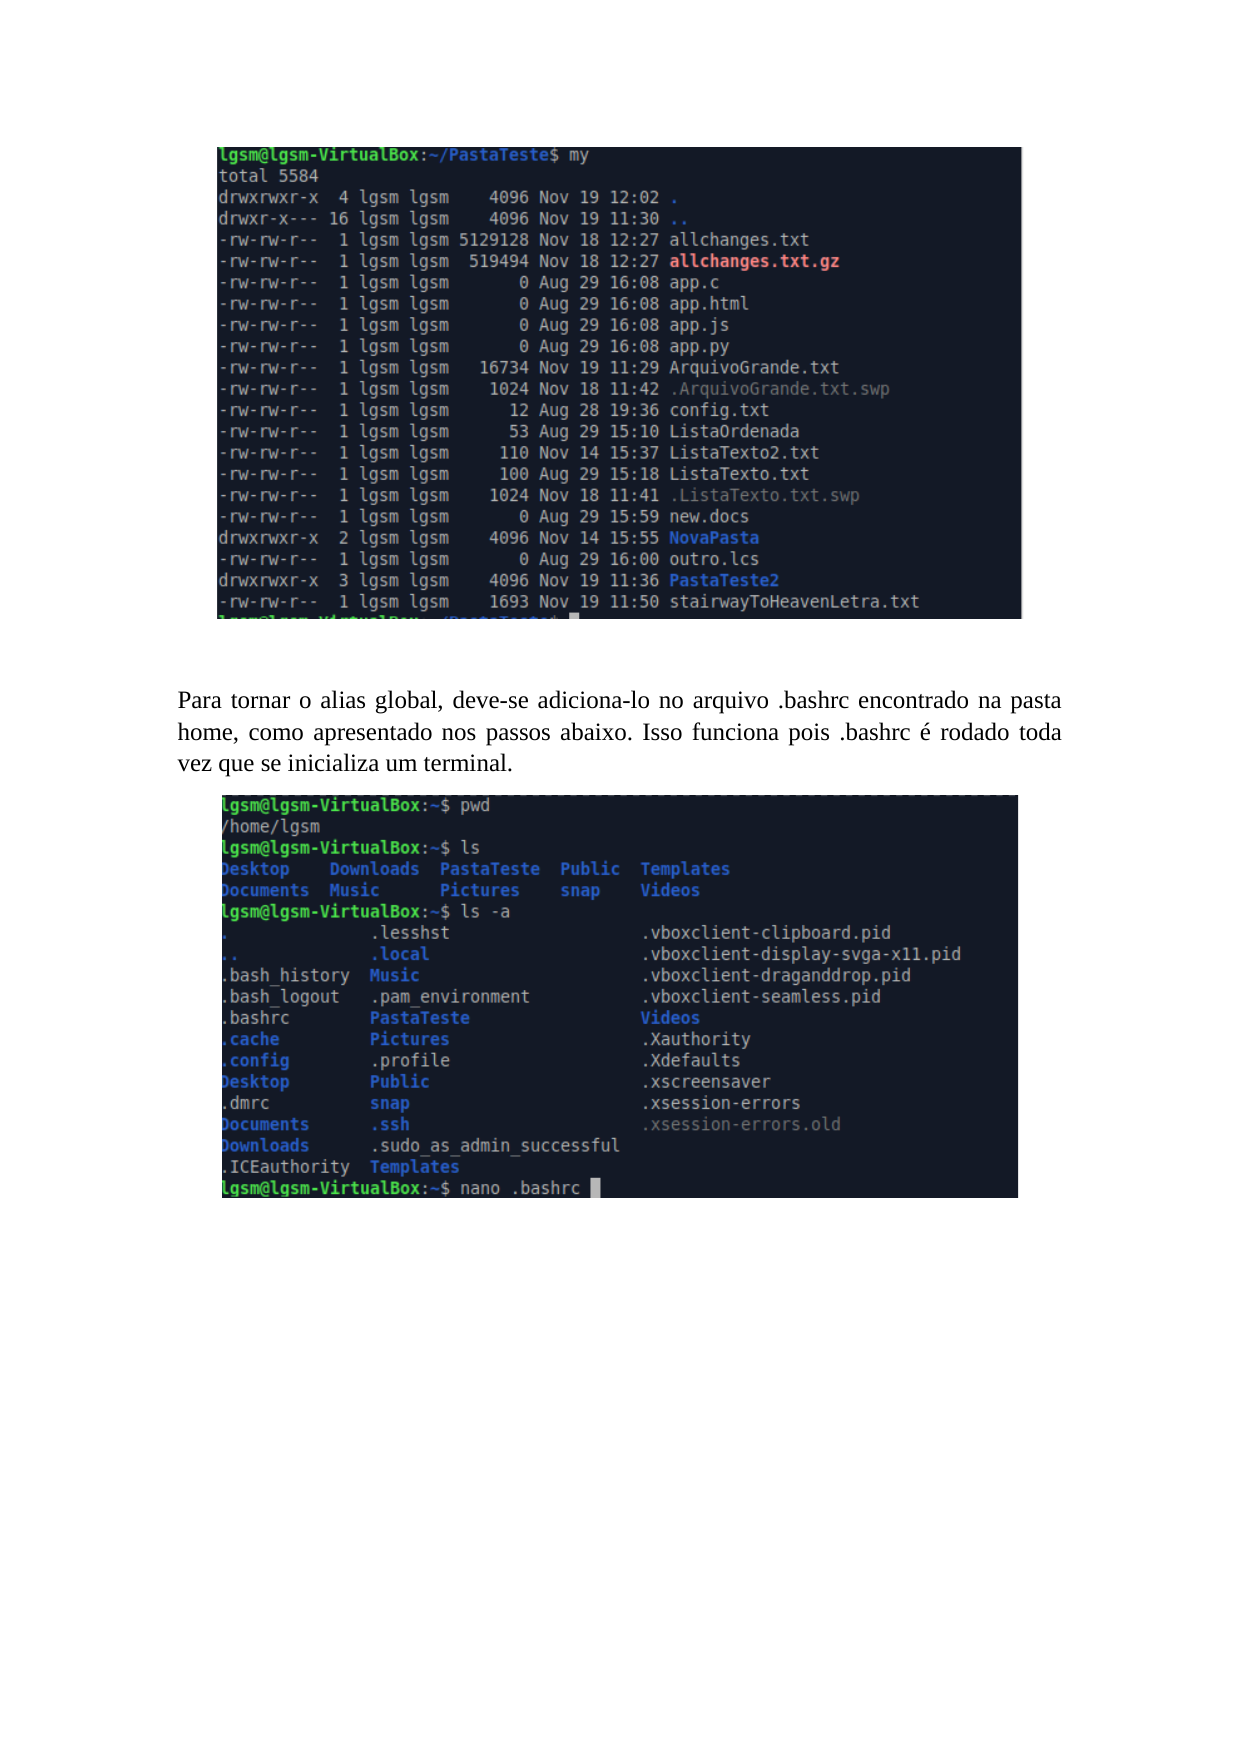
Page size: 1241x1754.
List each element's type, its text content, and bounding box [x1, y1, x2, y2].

picture [217, 147, 1024, 619]
picture [222, 795, 1019, 1198]
text Para tornar o alias global, deve-se adiciona-lo no arquivo .bashrc encontrado na pasta home, como apresentado nos passos abaixo. Isso funciona pois .bashrc é rodado toda vez que se inicializa um terminal. [177, 686, 1063, 776]
